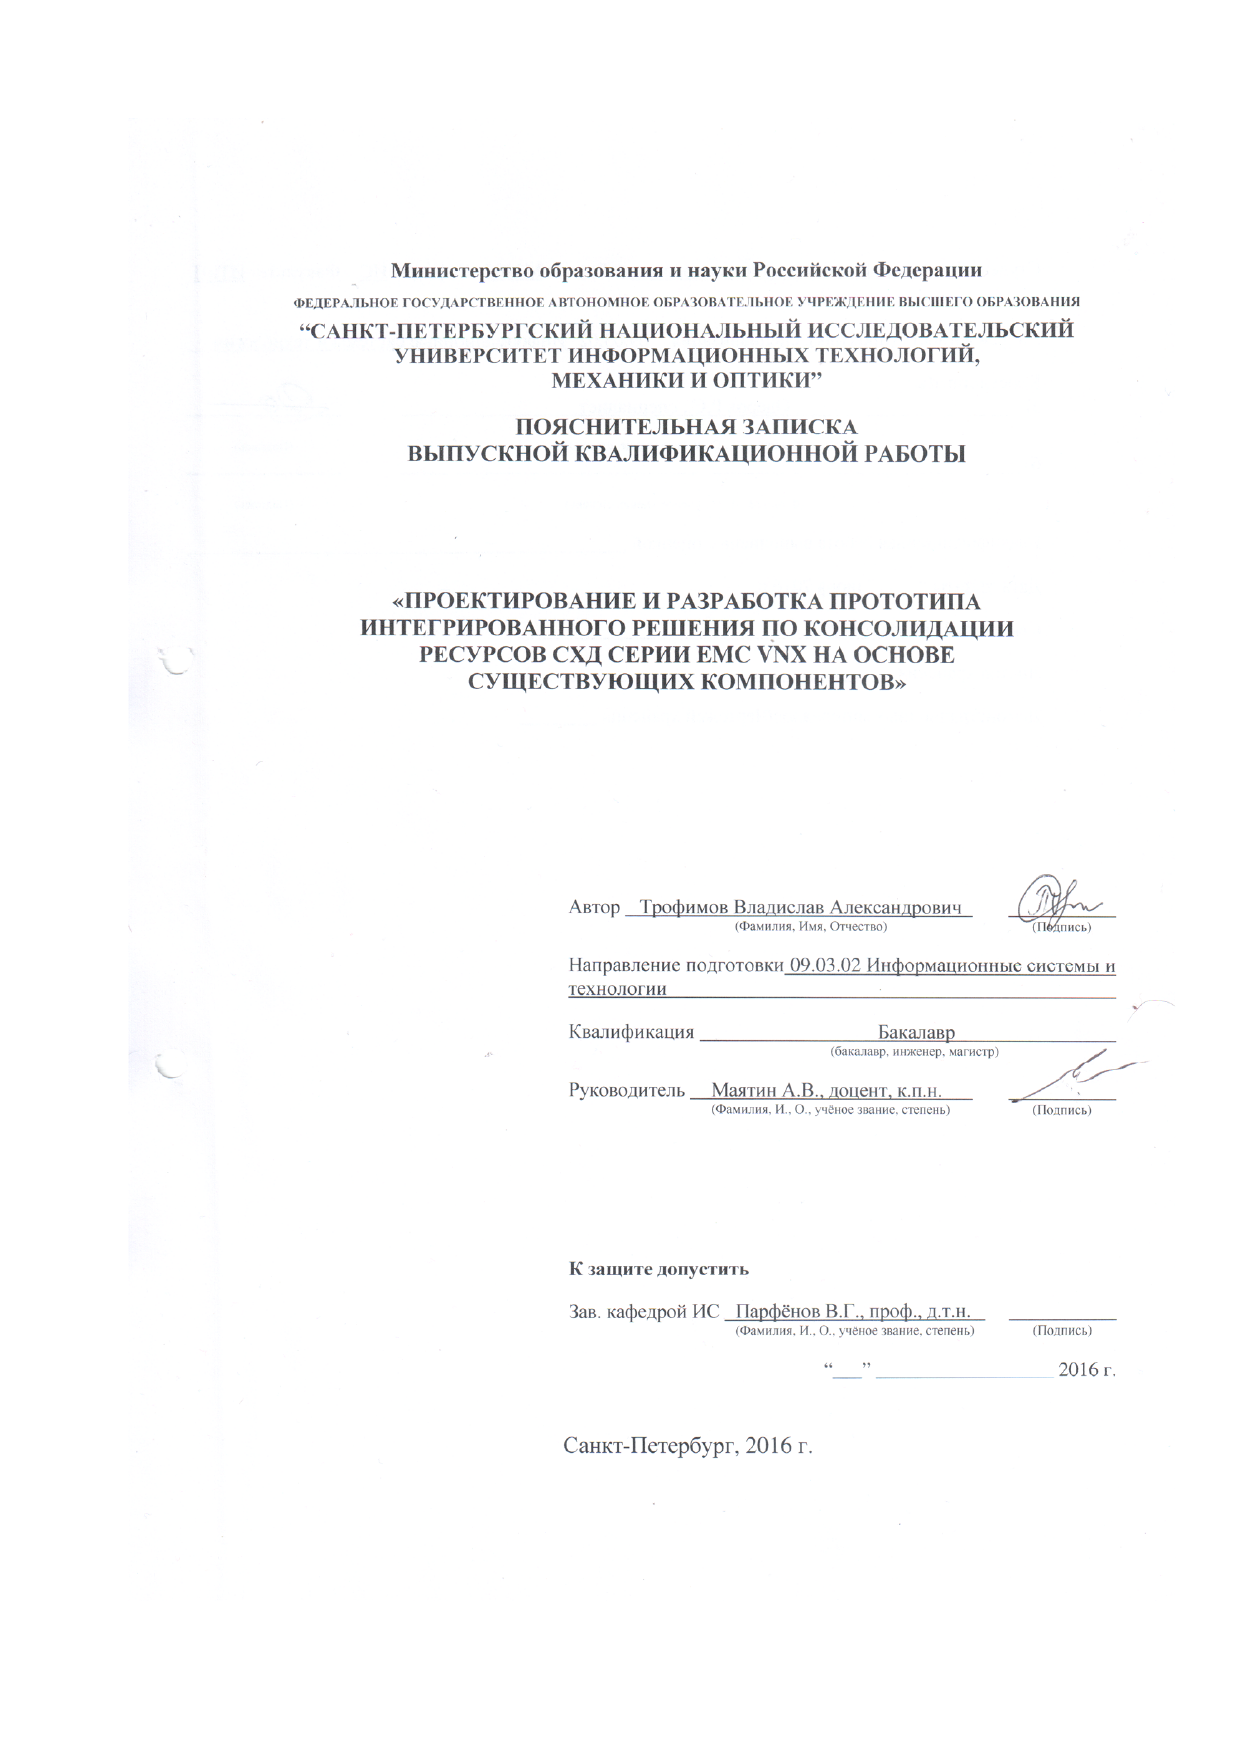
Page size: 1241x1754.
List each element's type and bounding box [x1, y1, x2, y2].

picture [118, 118, 1176, 1614]
